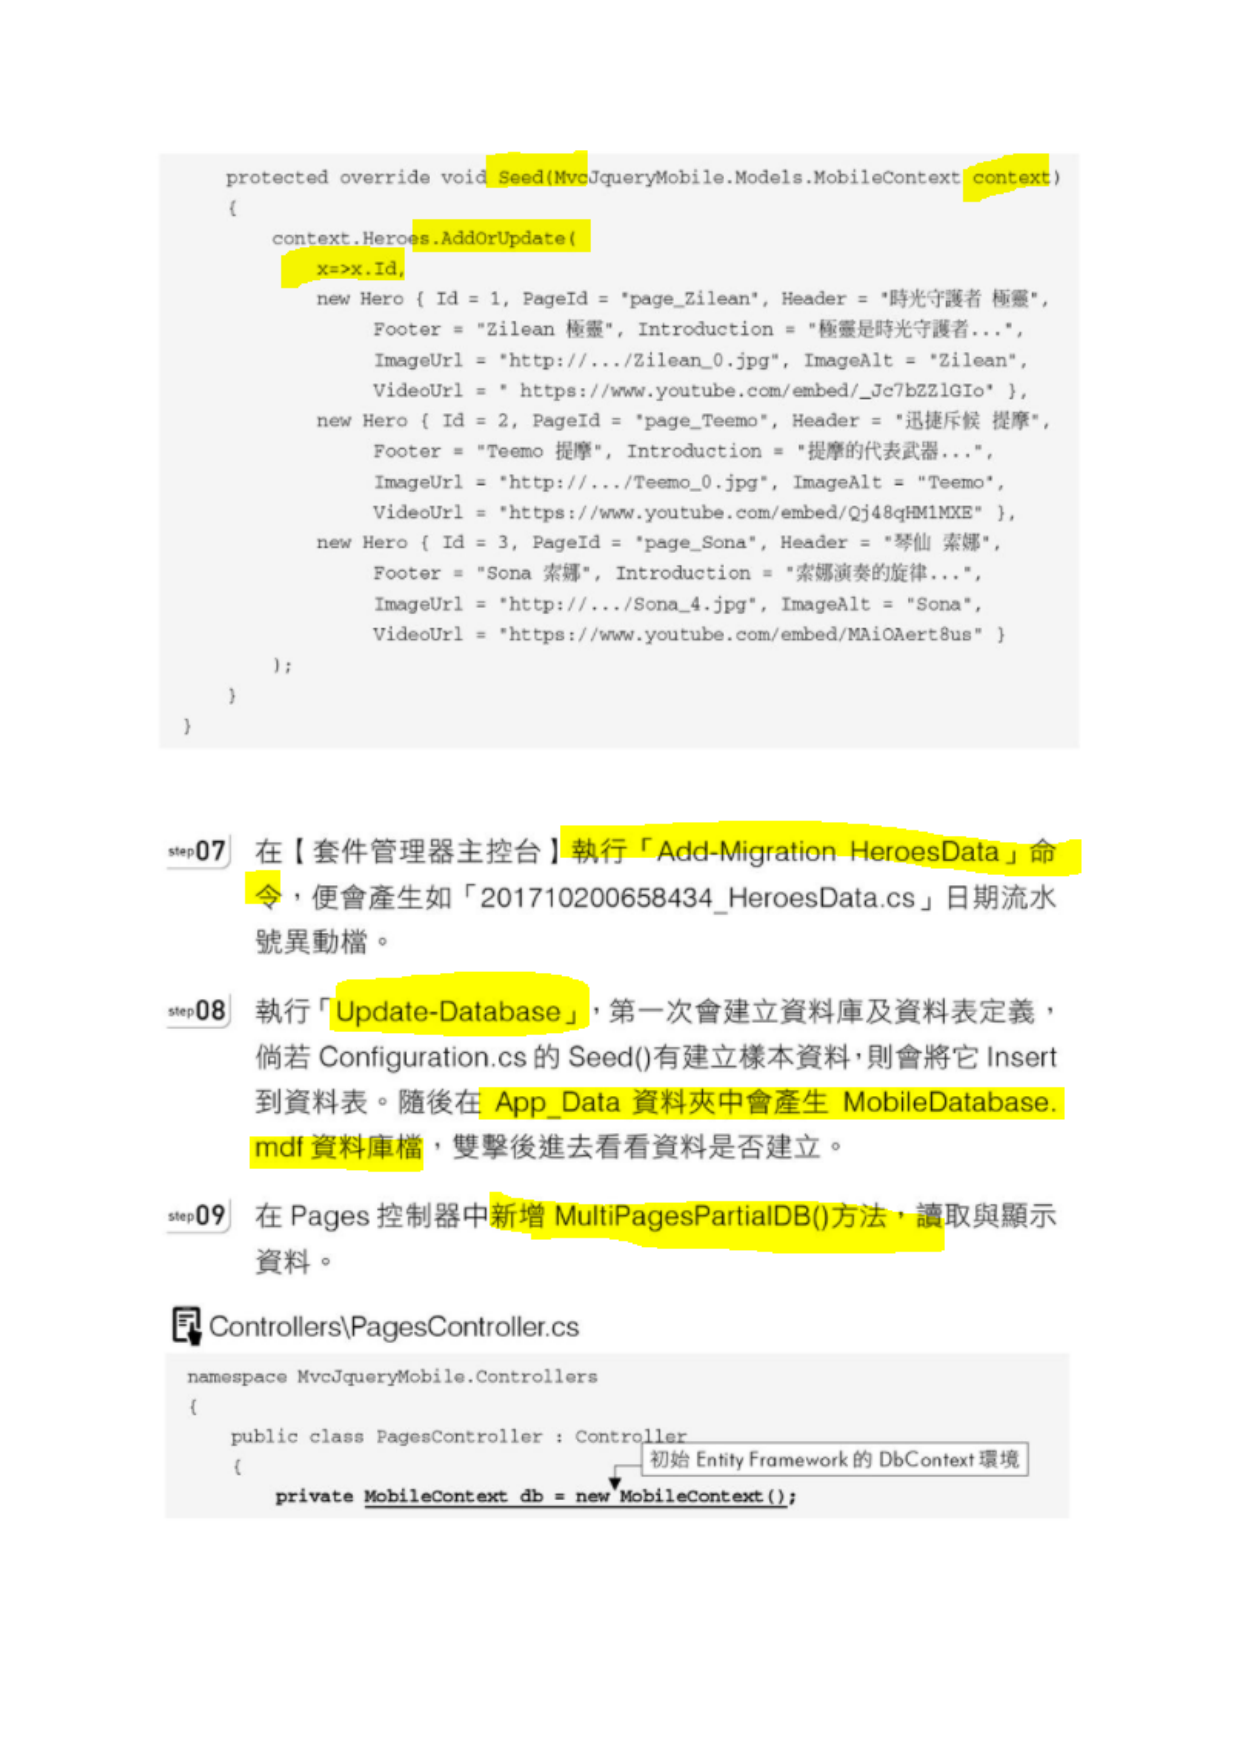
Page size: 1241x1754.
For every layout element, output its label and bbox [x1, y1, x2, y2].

picture [150, 818, 1091, 1557]
picture [150, 150, 1089, 755]
